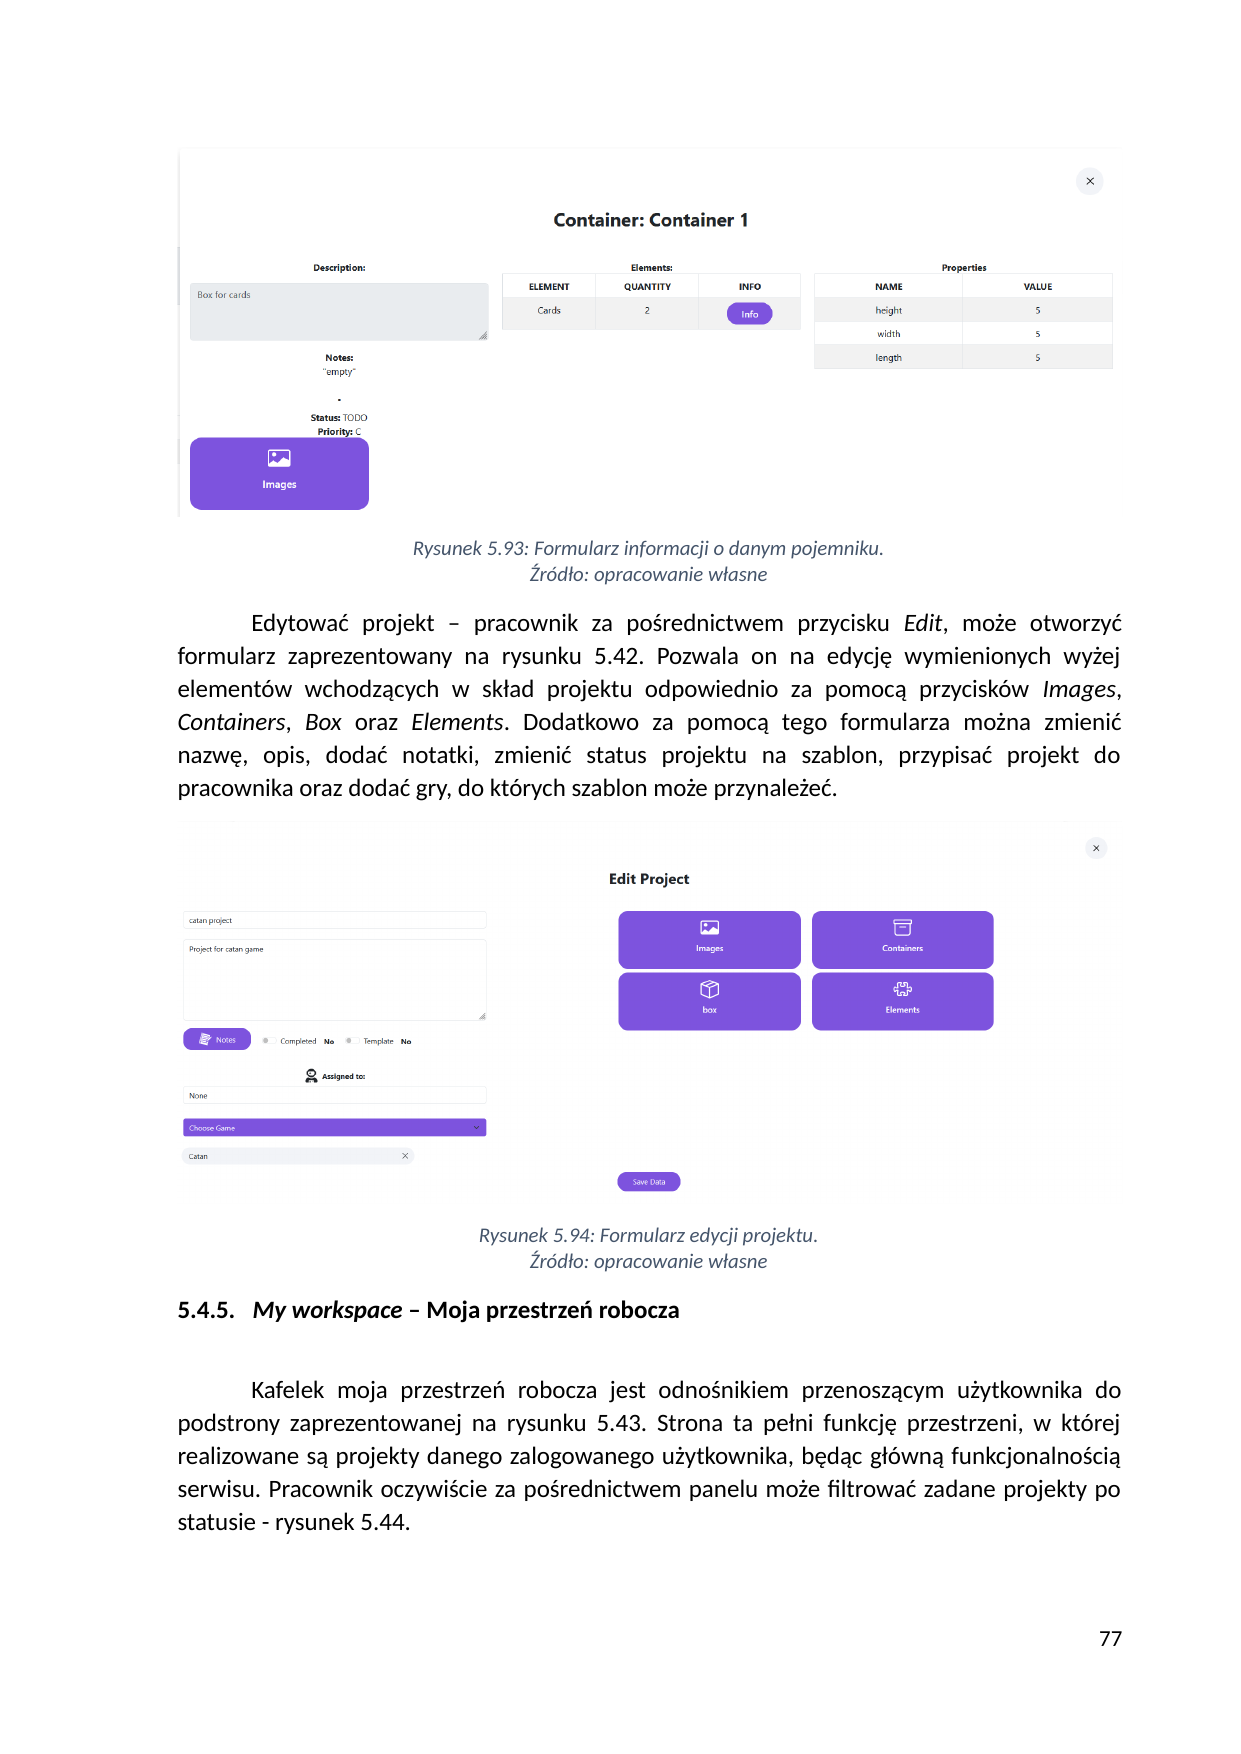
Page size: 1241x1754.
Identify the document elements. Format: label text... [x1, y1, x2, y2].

text Źródło: opracowanie własne [177, 561, 1122, 586]
text Edytować projekt – pracownik za pośrednictwem przycisku Edit, może otworzyć formularz zaprezentowany na rysunku 5.42. Pozwala on na edycję wymienionych wyżej elementów wchodzących w skład projektu odpowiednio za pomocą przycisków Images, Containers, Box oraz Elements. Dodatkowo za pomocą tego formularza można zmienić nazwę, opis, dodać notatki, zmienić status projektu na szablon, przypisać projekt do pracownika oraz dodać gry, do których szablon może przynależeć. [177, 607, 1122, 802]
picture [177, 147, 1123, 517]
subtitle My workspace – Moja przestrzeń robocza [177, 1294, 1122, 1325]
text Kafelek moja przestrzeń robocza jest odnośnikiem przenoszącym użytkownika do podstrony zaprezentowanej na rysunku 5.43. Strona ta pełni funkcję przestrzeni, w której realizowane są projekty danego zalogowanego użytkownika, będąc główną funkcjonalnością serwisu. Pracownik oczywiście za pośrednictwem panelu może filtrować zadane projekty po statusie - rysunek 5.44. [177, 1374, 1122, 1536]
text Źródło: opracowanie własne [177, 1248, 1122, 1273]
picture [177, 821, 1123, 1204]
